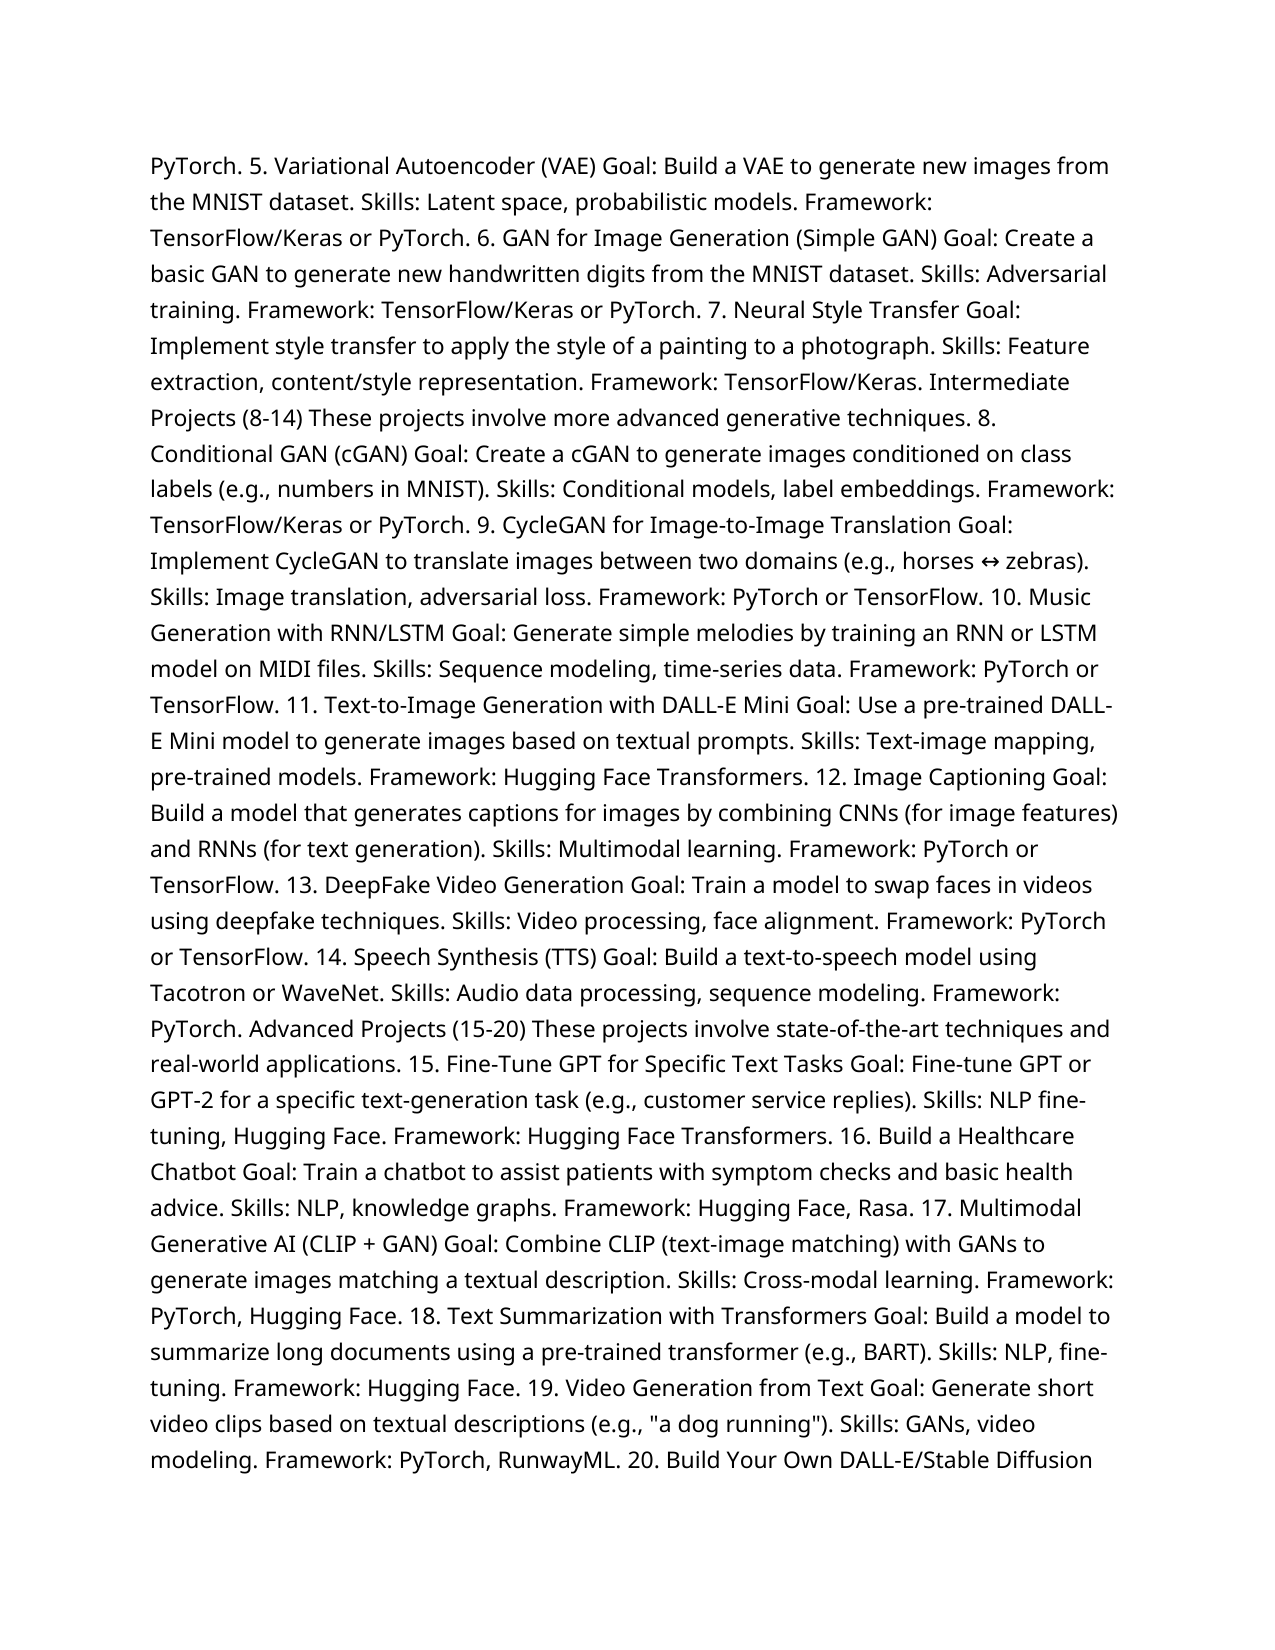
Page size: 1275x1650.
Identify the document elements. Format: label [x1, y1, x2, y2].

text [150, 150, 1125, 1475]
